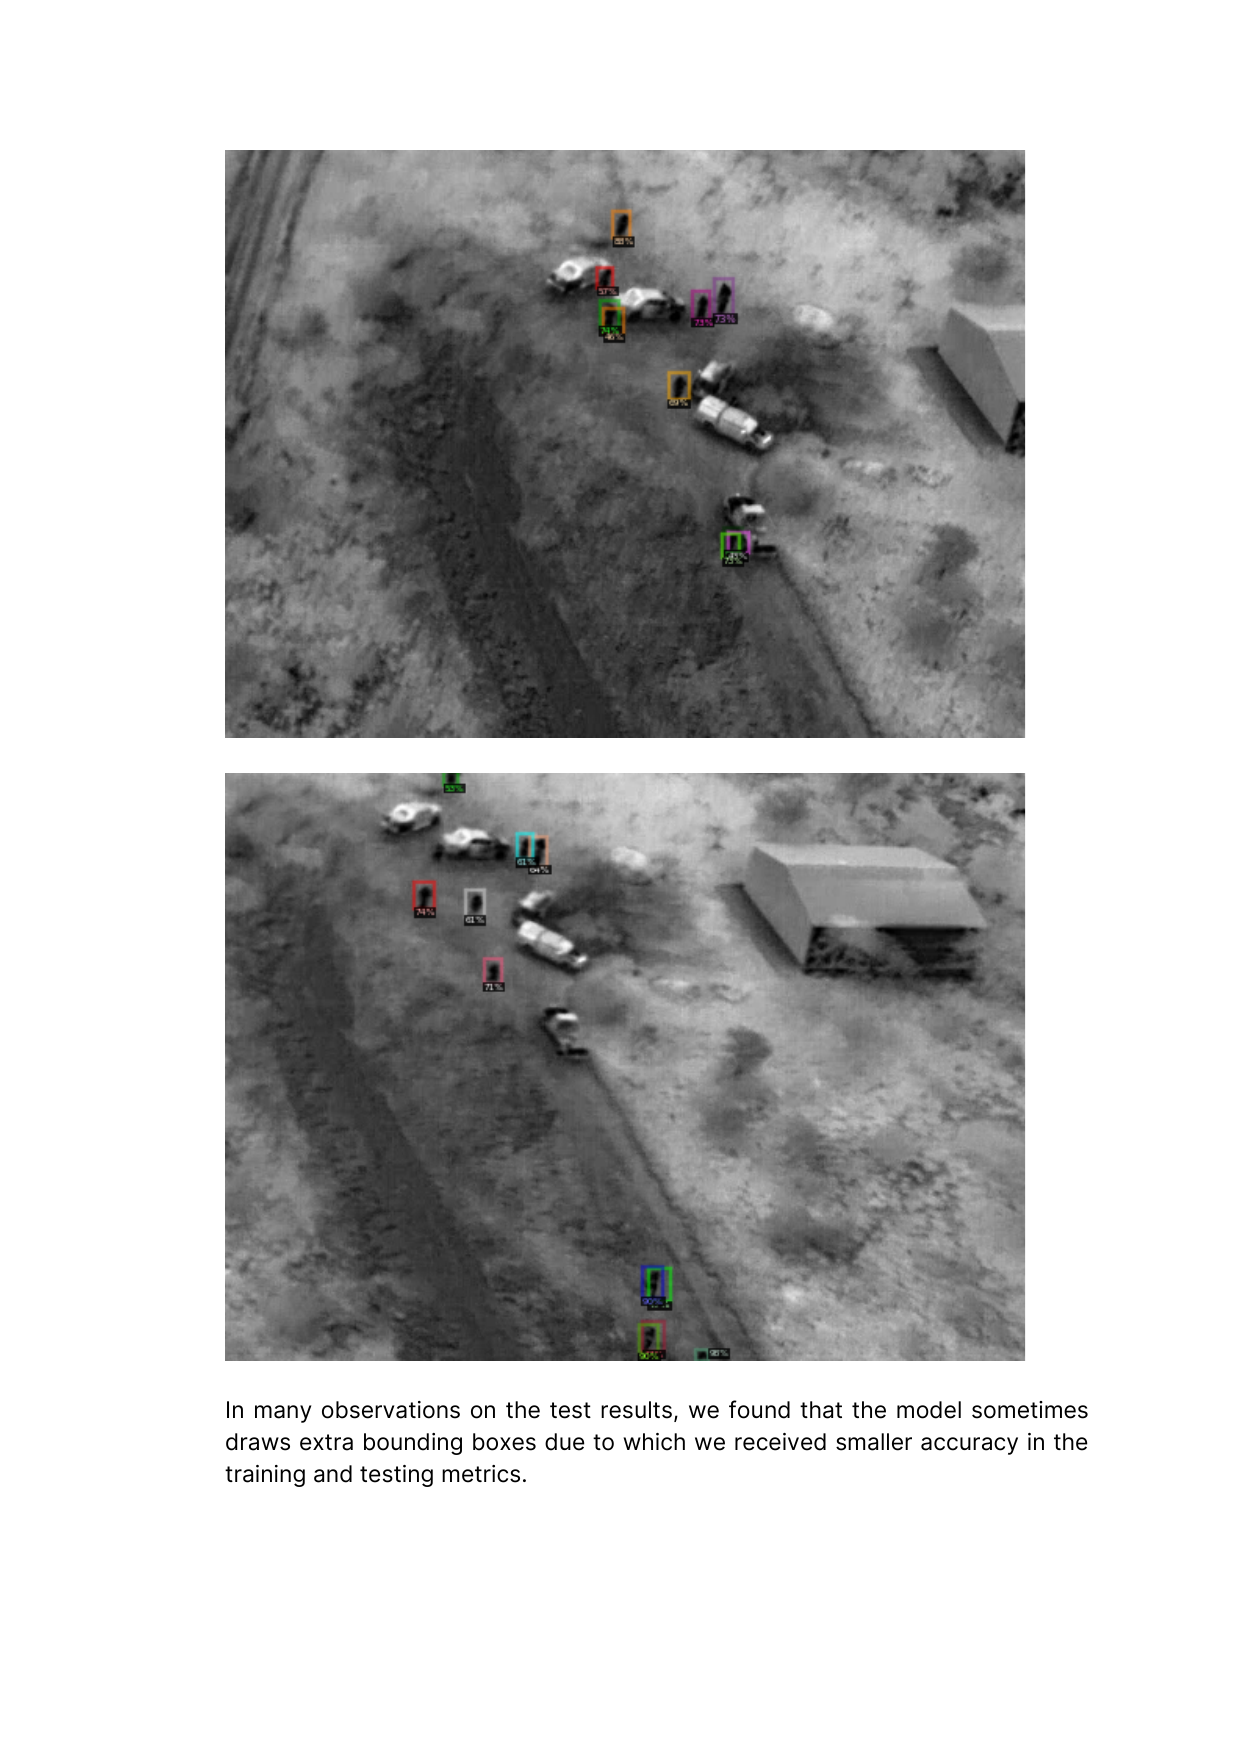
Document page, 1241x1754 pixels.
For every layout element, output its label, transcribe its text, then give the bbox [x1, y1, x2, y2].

picture [225, 773, 1025, 1361]
picture [225, 150, 1025, 738]
text In many observations on the test results, we found that the model sometimes draws extra bounding boxes due to which we received smaller accuracy in the training and testing metrics. [225, 1396, 1090, 1487]
